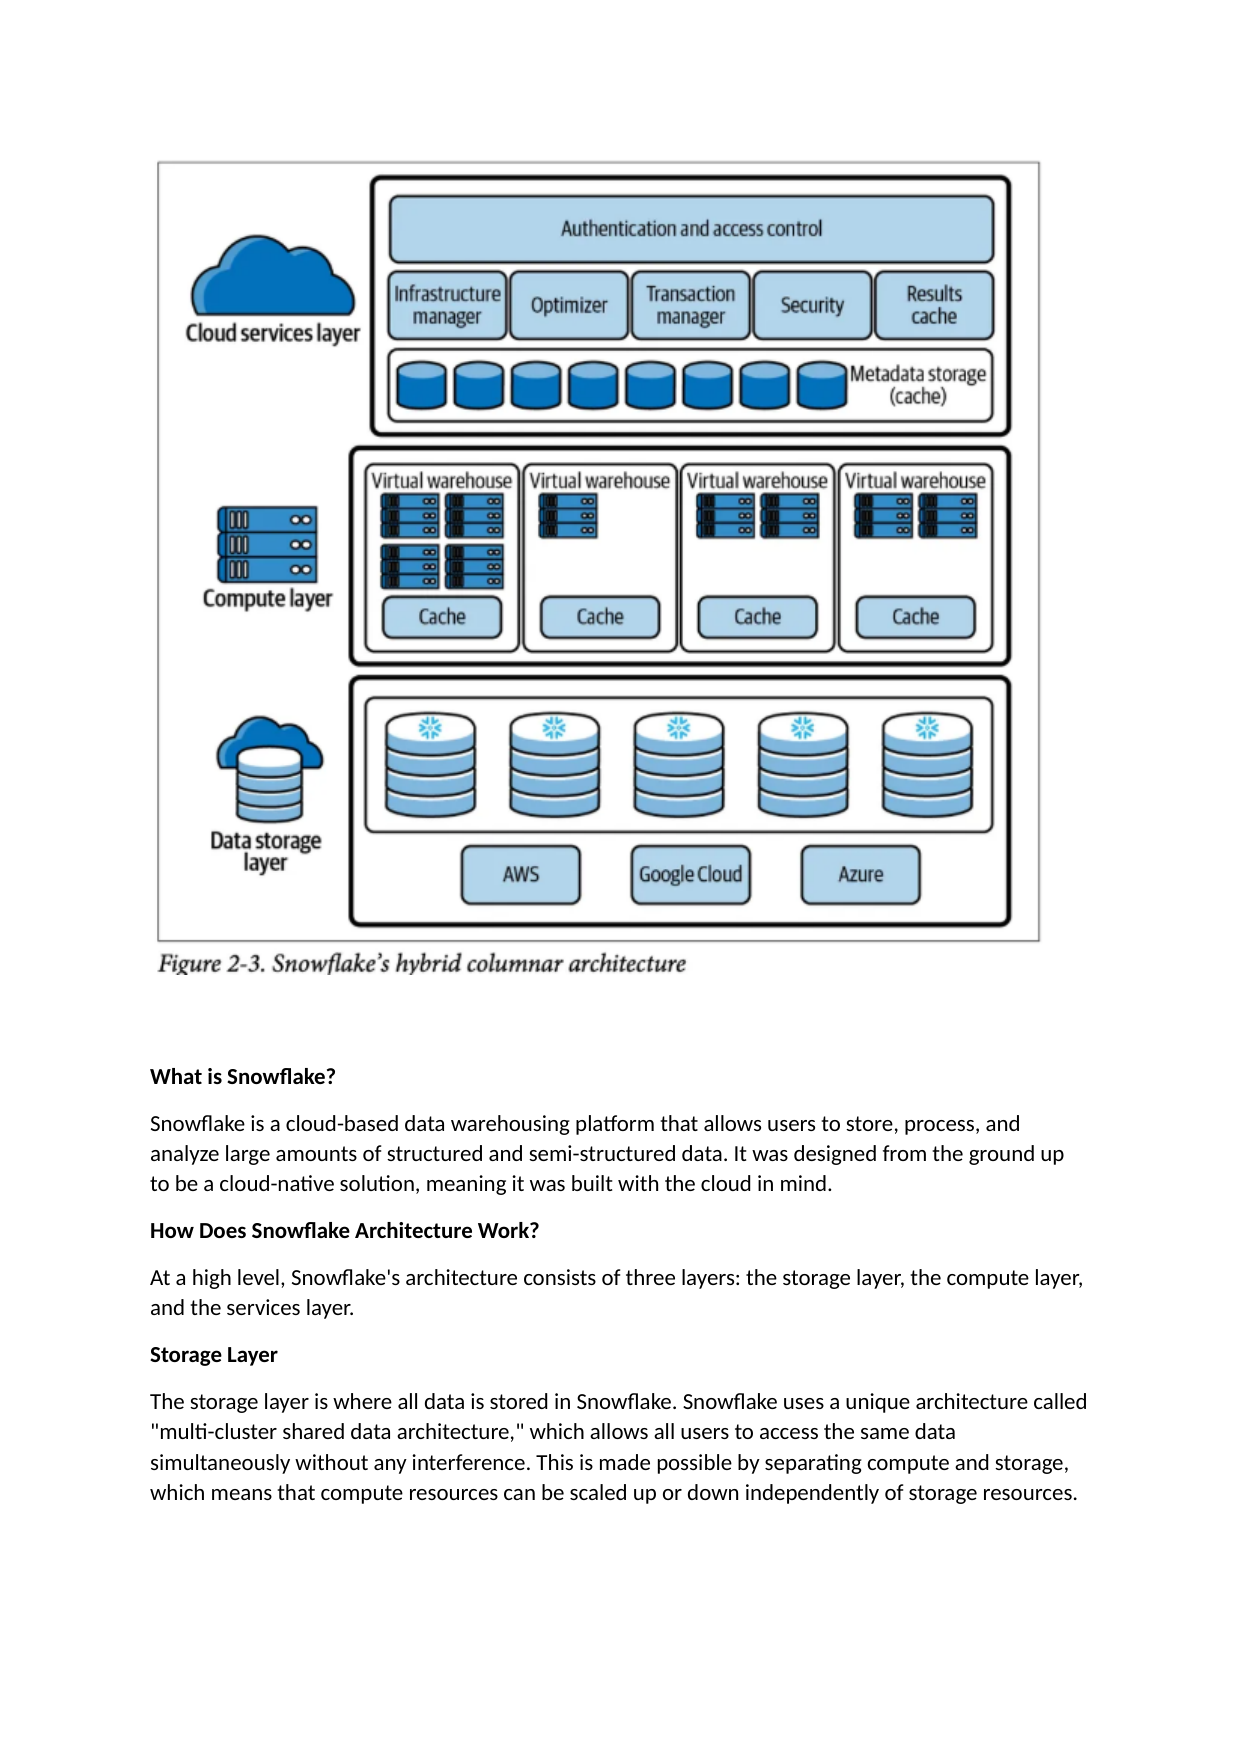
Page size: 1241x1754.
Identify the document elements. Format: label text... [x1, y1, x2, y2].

picture [150, 150, 1091, 975]
text What is Snowflake? [150, 1062, 1090, 1090]
text At a high level, Snowflake's architecture consists of three layers: the storage layer, the compute layer, and the services layer. [150, 1263, 1090, 1321]
text The storage layer is where all data is stored in Snowflake. Snowflake uses a unique architecture called "multi-cluster shared data architecture," which allows all users to access the same data simultaneously without any interference. This is made possible by separating compute and storage, which means that compute resources can be scaled up or down independently of storage resources. [150, 1387, 1090, 1506]
text Storage Layer [150, 1340, 1090, 1368]
text How Does Snowflake Architecture Work? [150, 1216, 1090, 1244]
text Snowflake is a cloud-based data warehousing platform that allows users to store, process, and analyze large amounts of structured and semi-structured data. It was designed from the ground up to be a cloud-native solution, meaning it was built with the cloud in mind. [150, 1109, 1090, 1197]
